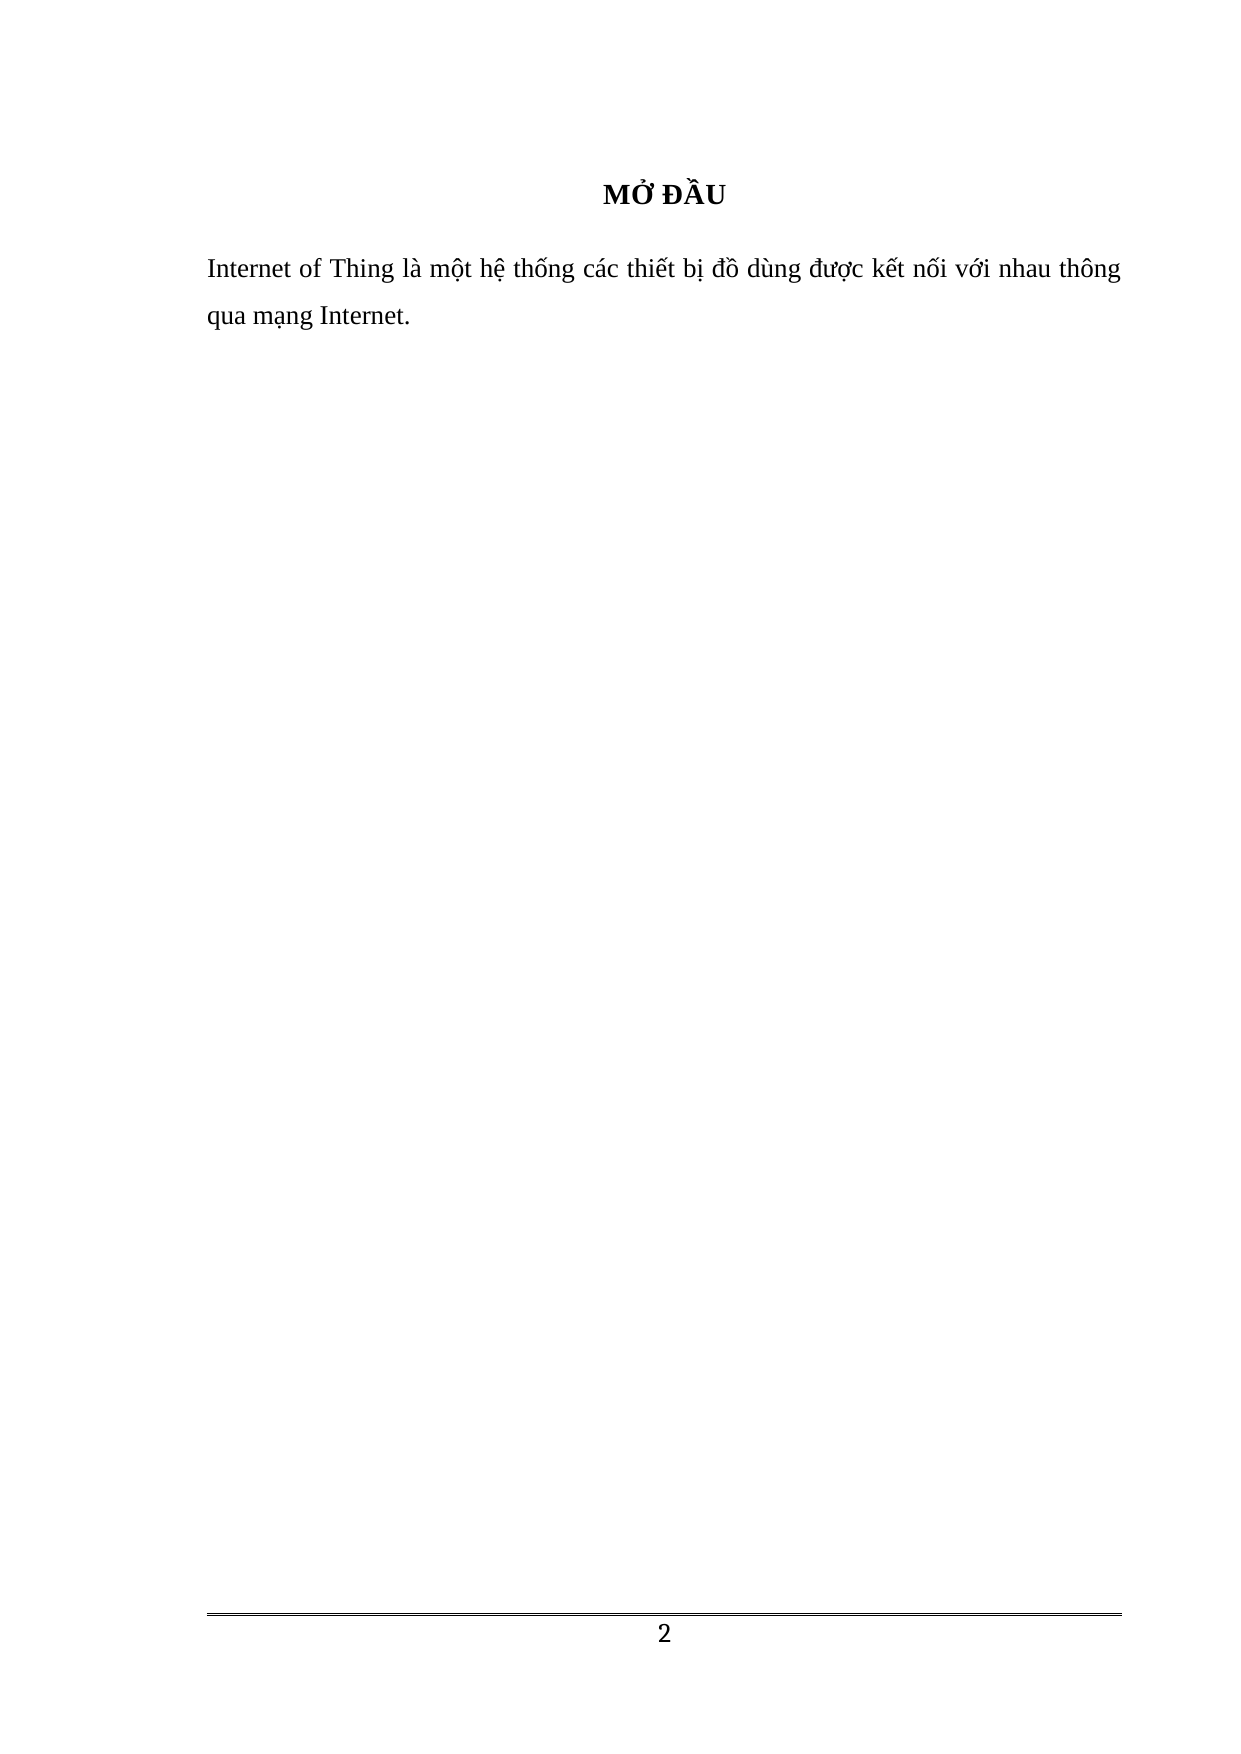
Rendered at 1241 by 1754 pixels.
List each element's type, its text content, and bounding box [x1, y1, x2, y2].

title MỞ ĐẦU [207, 177, 1122, 211]
text Internet of Thing là một hệ thống các thiết bị đồ dùng được kết nối với nhau thông qua mạng Internet. [207, 252, 1122, 330]
